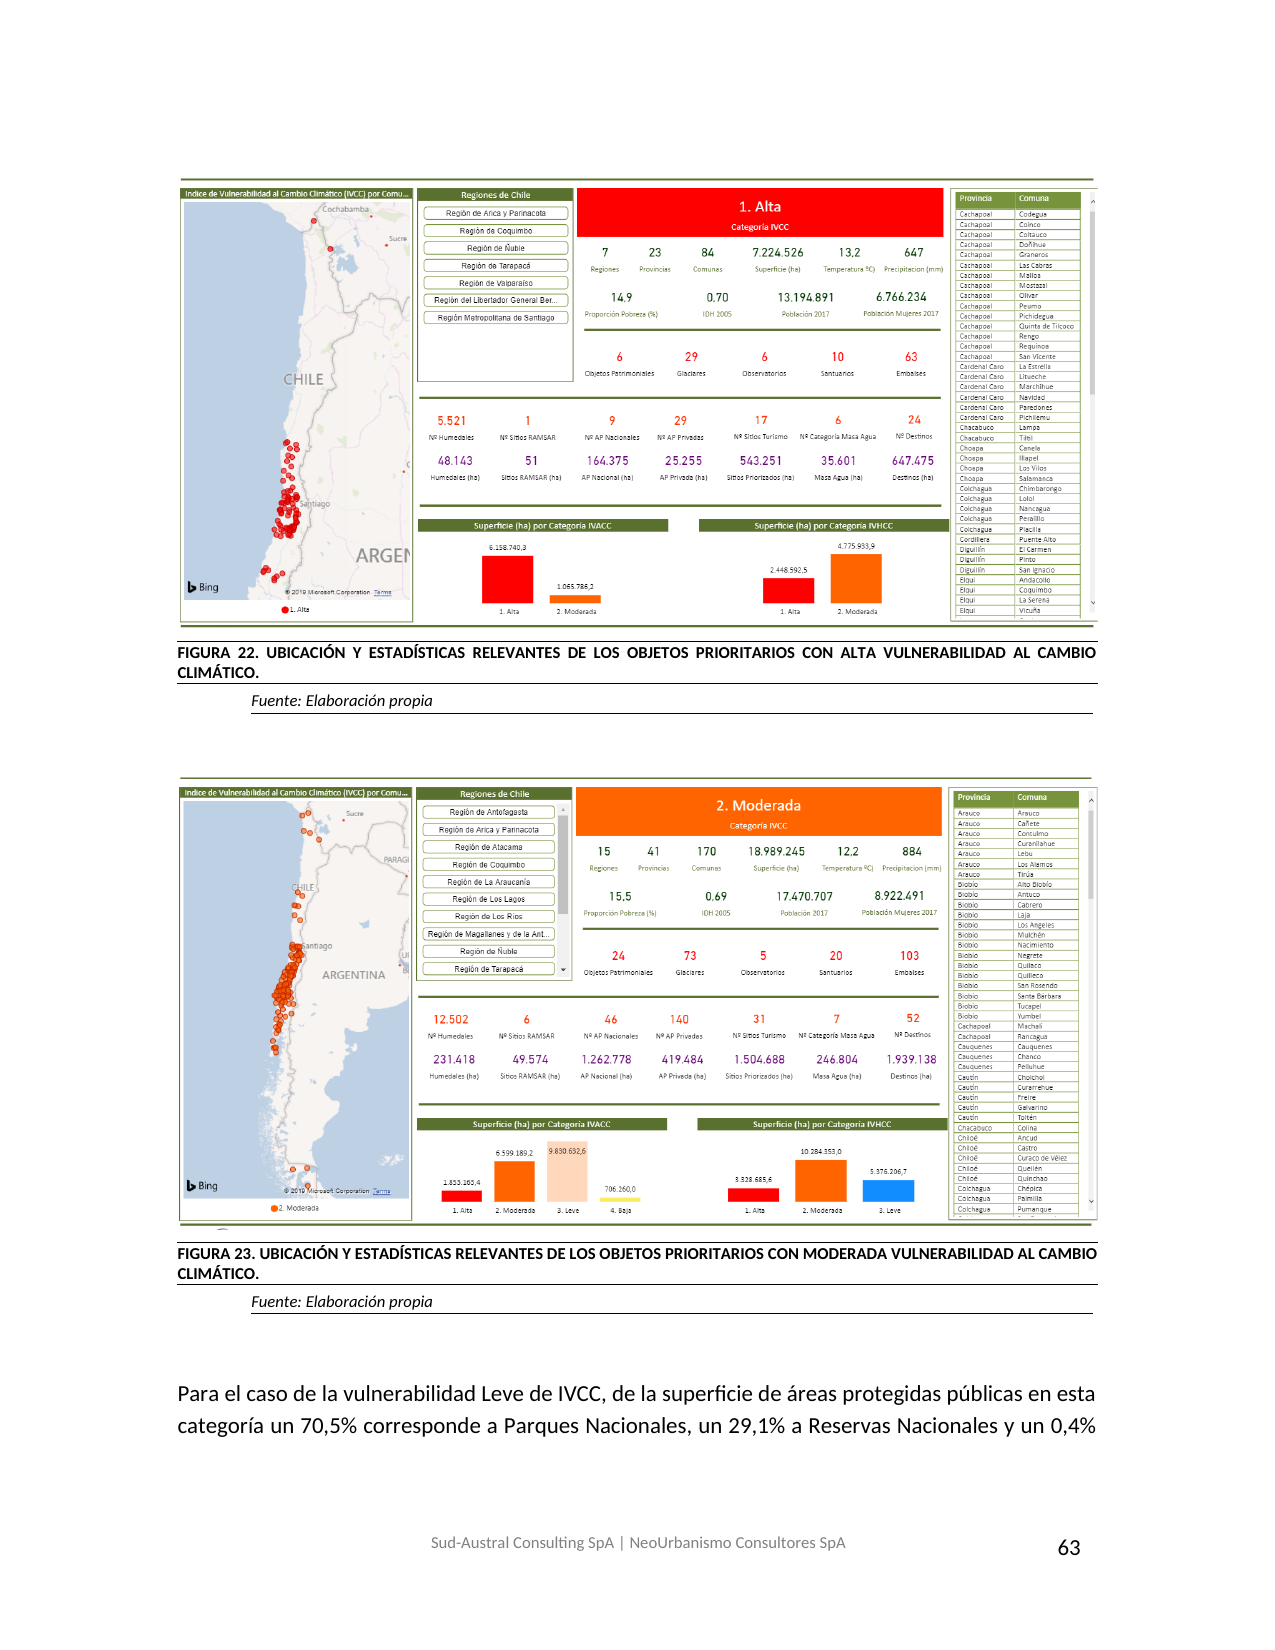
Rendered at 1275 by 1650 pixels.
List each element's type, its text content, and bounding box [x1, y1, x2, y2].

text Fuente: Elaboración propia [251, 690, 1093, 713]
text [177, 1379, 1098, 1439]
text Figura 22. Ubicación y estadísticas relevantes de los objetos prioritarios con alta vulnerabilidad al cambio climático. [177, 642, 1098, 683]
picture [177, 774, 1098, 1230]
text Fuente: Elaboración propia [251, 1291, 1093, 1313]
picture [177, 175, 1098, 629]
text Figura 23. Ubicación y estadísticas relevantes de los objetos prioritarios con moderada vulnerabilidad al cambio climático. [177, 1243, 1098, 1284]
